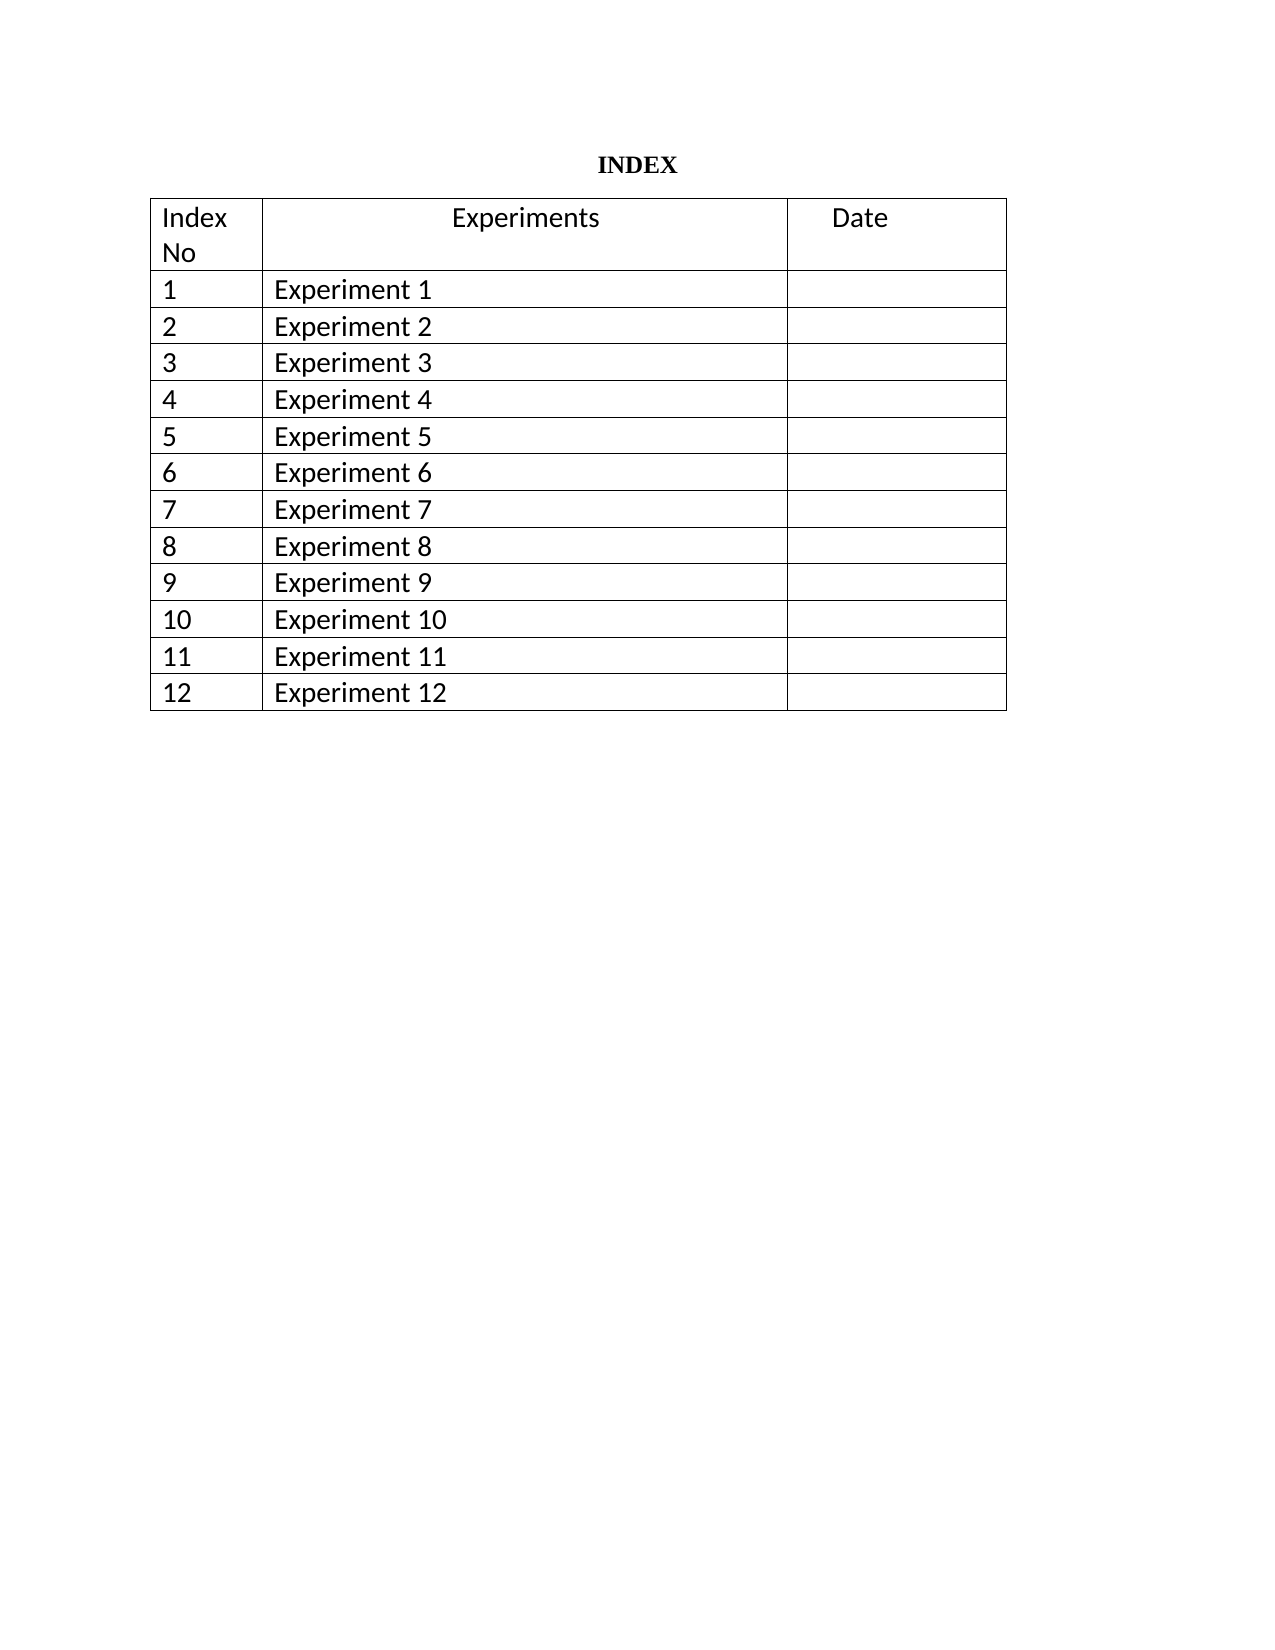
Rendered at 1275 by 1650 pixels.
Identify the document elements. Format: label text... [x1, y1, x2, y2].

table_cell Experiment 4 [263, 381, 787, 417]
table_cell [788, 601, 1006, 637]
table_cell 2 [151, 308, 262, 343]
table_cell [788, 528, 1006, 563]
table_cell [788, 308, 1006, 343]
table_cell [788, 564, 1006, 600]
table_cell Experiment 3 [263, 344, 787, 380]
table_cell Experiment 6 [263, 454, 787, 490]
table_cell Experiment 9 [263, 564, 787, 600]
table_cell 6 [151, 454, 262, 490]
table_cell [788, 344, 1006, 380]
table_cell 11 [151, 638, 262, 673]
table_cell 5 [151, 418, 262, 453]
table_cell 4 [151, 381, 262, 417]
table_cell 7 [151, 491, 262, 527]
table_cell 1 [151, 271, 262, 307]
table_cell 3 [151, 344, 262, 380]
table_cell Experiment 12 [263, 674, 787, 710]
table_cell [788, 418, 1006, 453]
table_cell [788, 271, 1006, 307]
table_cell Experiment 5 [263, 418, 787, 453]
table_cell 9 [151, 564, 262, 600]
table_cell Experiment 7 [263, 491, 787, 527]
text INDEX [150, 150, 1125, 179]
table_cell 8 [151, 528, 262, 563]
table_cell [788, 491, 1006, 527]
table_header Index No [151, 199, 262, 270]
table_cell Experiment 8 [263, 528, 787, 563]
table_cell [788, 638, 1006, 673]
table_header Experiments [263, 199, 787, 270]
table_cell 12 [151, 674, 262, 710]
table_cell [788, 454, 1006, 490]
table_cell [788, 674, 1006, 710]
table_cell 10 [151, 601, 262, 637]
table_cell Experiment 10 [263, 601, 787, 637]
table_cell [788, 381, 1006, 417]
table_cell Experiment 1 [263, 271, 787, 307]
table_cell Experiment 2 [263, 308, 787, 343]
table_header Date [788, 199, 1006, 270]
table_cell Experiment 11 [263, 638, 787, 673]
